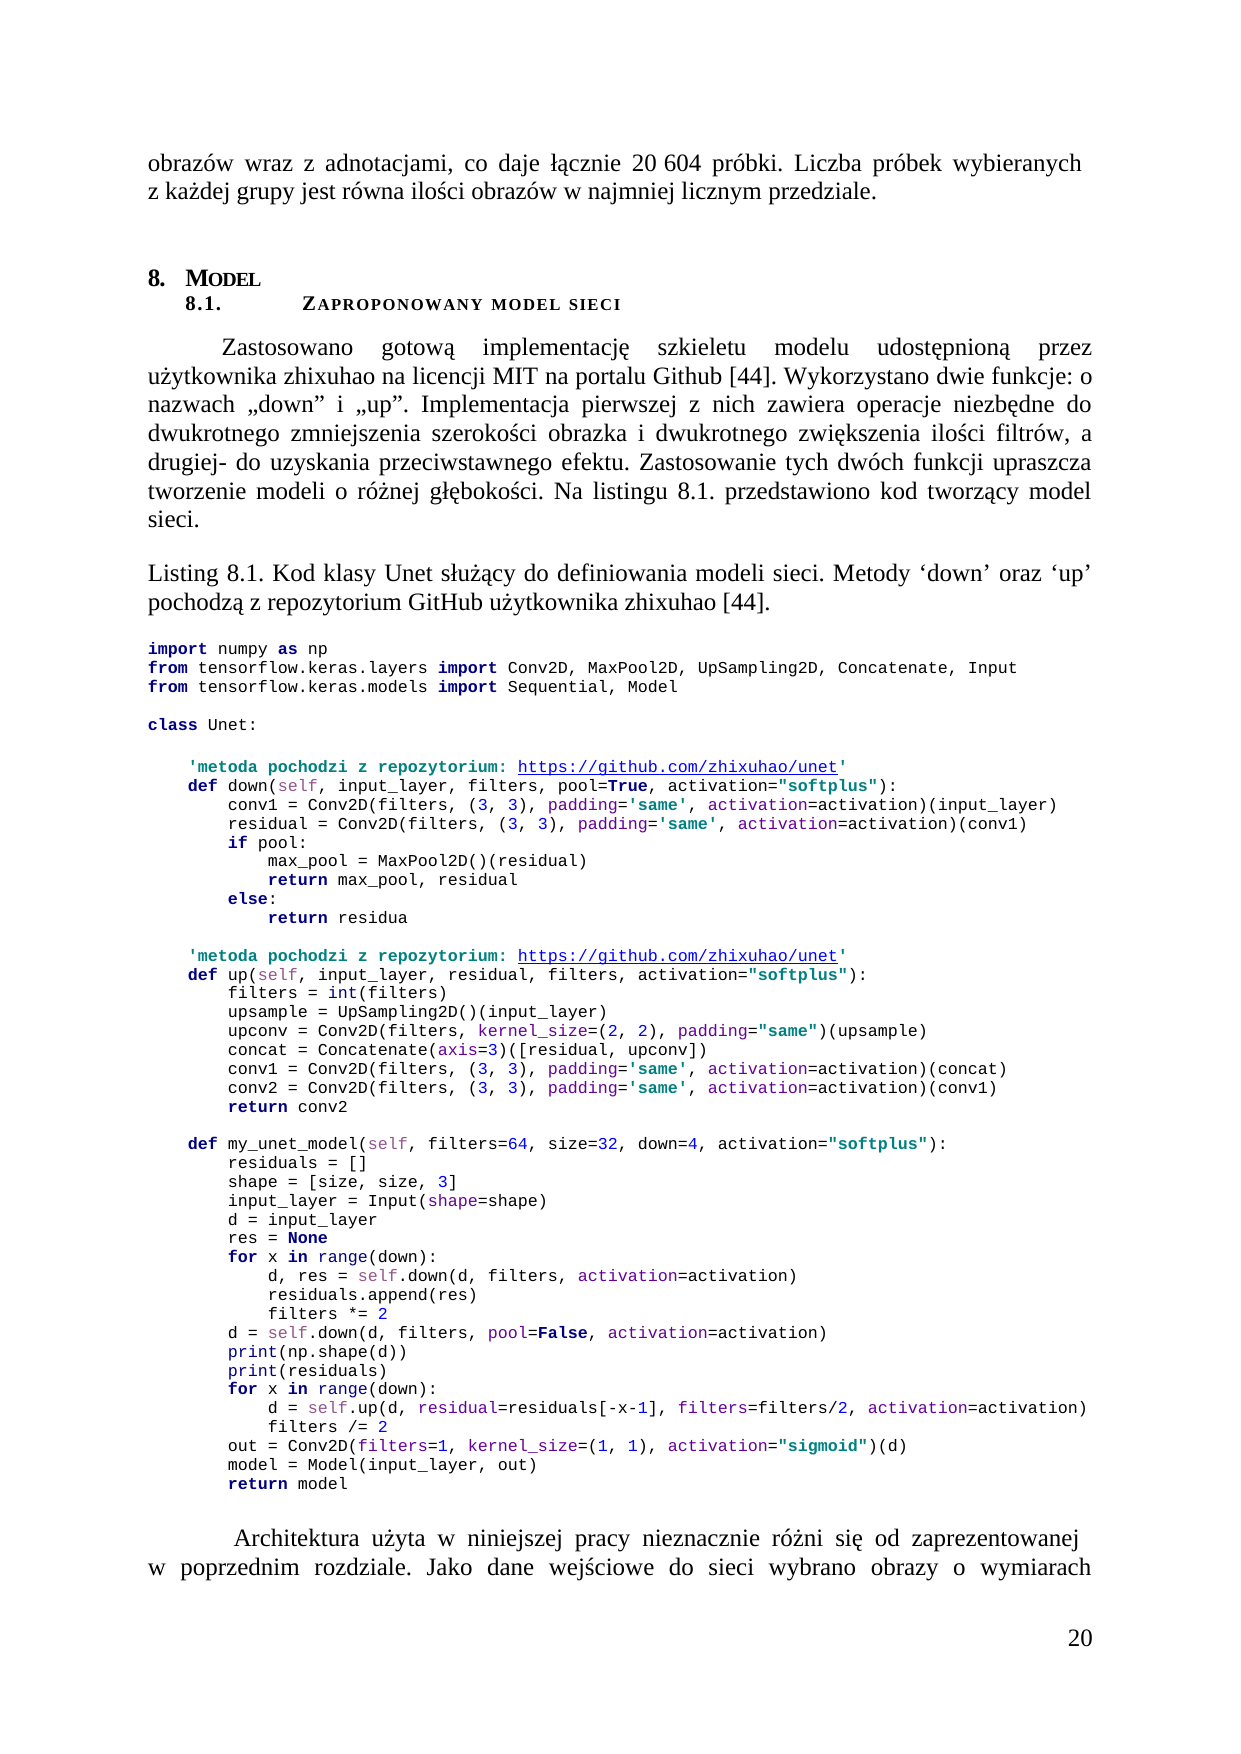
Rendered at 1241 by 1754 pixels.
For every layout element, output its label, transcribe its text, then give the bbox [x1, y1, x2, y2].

text 'metoda pochodzi z repozytorium: https://github.com/zhixuhao/unet' def up(self, input_layer, residual, filters, activation="softplus"): filters = int(filters) upsample = UpSampling2D()(input_layer) upconv = Conv2D(filters, kernel_size=(2, 2), padding="same")(upsample) concat = Concatenate(axis=3)([residual, upconv]) conv1 = Conv2D(filters, (3, 3), padding='same', activation=activation)(concat) conv2 = Conv2D(filters, (3, 3), padding='same', activation=activation)(conv1) return conv2 def my_unet_model(self, filters=64, size=32, down=4, activation="softplus"): residuals = [] shape = [size, size, 3] input_layer = Input(shape=shape) d = input_layer res = None for x in range(down): d, res = self.down(d, filters, activation=activation) residuals.append(res) filters *= 2 d = self.down(d, filters, pool=False, activation=activation) print(np.shape(d)) print(residuals) for x in range(down): d = self.up(d, residual=residuals[-x-1], filters=filters/2, activation=activation) filters /= 2 out = Conv2D(filters=1, kernel_size=(1, 1), activation="sigmoid")(d) model = Model(input_layer, out) return model [148, 928, 1093, 1494]
subtitle Zaproponowany model sieci [185, 291, 1093, 315]
text import numpy as np from tensorflow.keras.layers import Conv2D, MaxPool2D, UpSampling2D, Concatenate, Input from tensorflow.keras.models import Sequential, Model class Unet: [148, 641, 1093, 759]
title Model [148, 263, 1093, 291]
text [148, 148, 1093, 205]
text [148, 1523, 1093, 1580]
text Listing 8.1. Kod klasy Unet służący do definiowania modeli sieci. Metody ‘down’ oraz ‘up’ pochodzą z repozytorium GitHub użytkownika zhixuhao [44]. [148, 558, 1093, 616]
text 'metoda pochodzi z repozytorium: https://github.com/zhixuhao/unet' def down(self, input_layer, filters, pool=True, activation="softplus"): conv1 = Conv2D(filters, (3, 3), padding='same', activation=activation)(input_layer) residual = Conv2D(filters, (3, 3), padding='same', activation=activation)(conv1) if pool: max_pool = MaxPool2D()(residual) return max_pool, residual else: return residua [148, 759, 1093, 928]
text Zastosowano gotową implementację szkieletu modelu udostępnioną przez użytkownika zhixuhao na licencji MIT na portalu Github [44]. Wykorzystano dwie funkcje: o nazwach „down” i „up”. Implementacja pierwszej z nich zawiera operacje niezbędne do dwukrotnego zmniejszenia szerokości obrazka i dwukrotnego zwiększenia ilości filtrów, a drugiej- do uzyskania przeciwstawnego efektu. Zastosowanie tych dwóch funkcji upraszcza tworzenie modeli o różnej głębokości. Na listingu 8.1. przedstawiono kod tworzący model sieci. [148, 332, 1093, 533]
